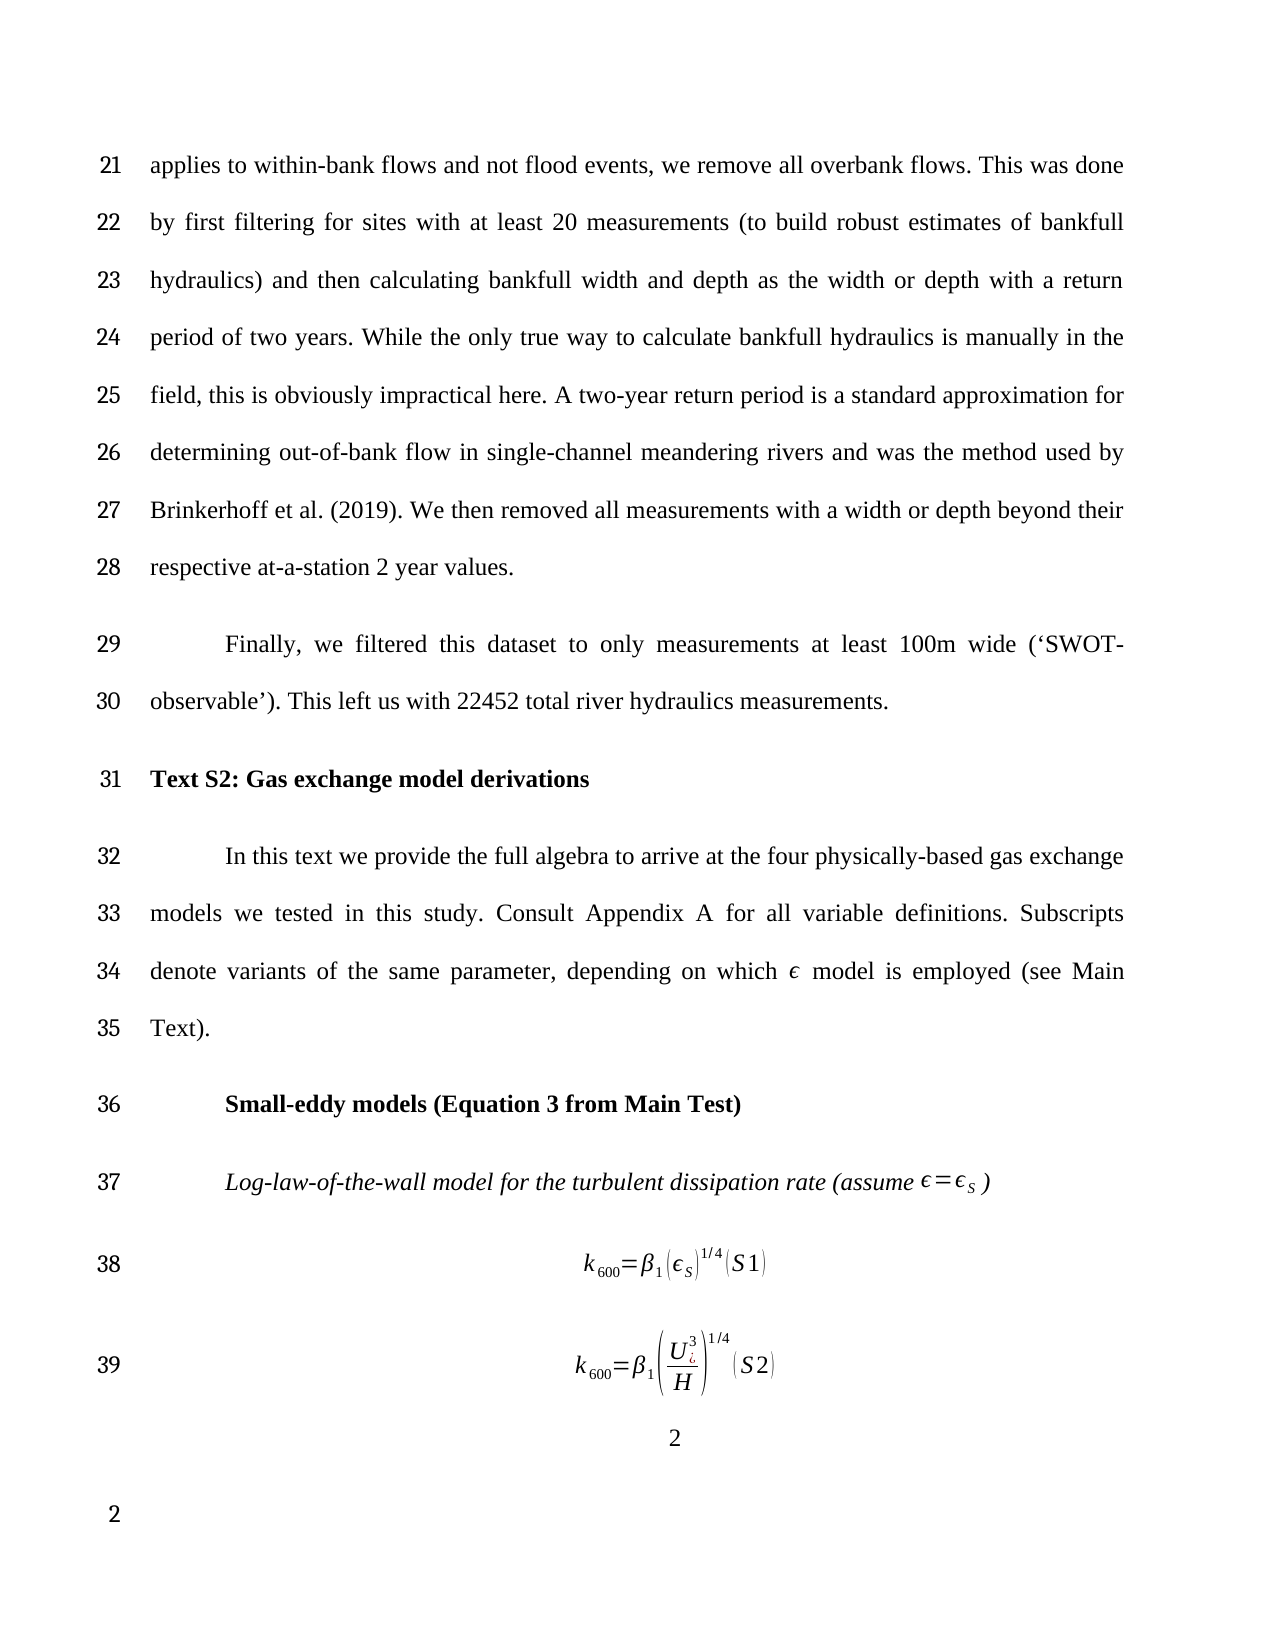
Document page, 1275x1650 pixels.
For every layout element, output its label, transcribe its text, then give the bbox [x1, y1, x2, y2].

subtitle Text S2: Gas exchange model derivations [150, 764, 1125, 793]
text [150, 150, 1125, 581]
text In this text we provide the full algebra to arrive at the four physically-based gas exchange models we tested in this study. Consult Appendix A for all variable definitions. Subscripts denote variants of the same parameter, depending on which model is employed (see Main Text). [150, 841, 1125, 1042]
text Finally, we filtered this dataset to only measurements at least 100m wide (‘SWOT-observable’). This left us with 22452 total river hydraulics measurements. [150, 629, 1125, 715]
text Small-eddy models (Equation 3 from Main Test) [150, 1089, 1125, 1118]
text Log-law-of-the-wall model for the turbulent dissipation rate (assume ) [150, 1166, 1125, 1197]
